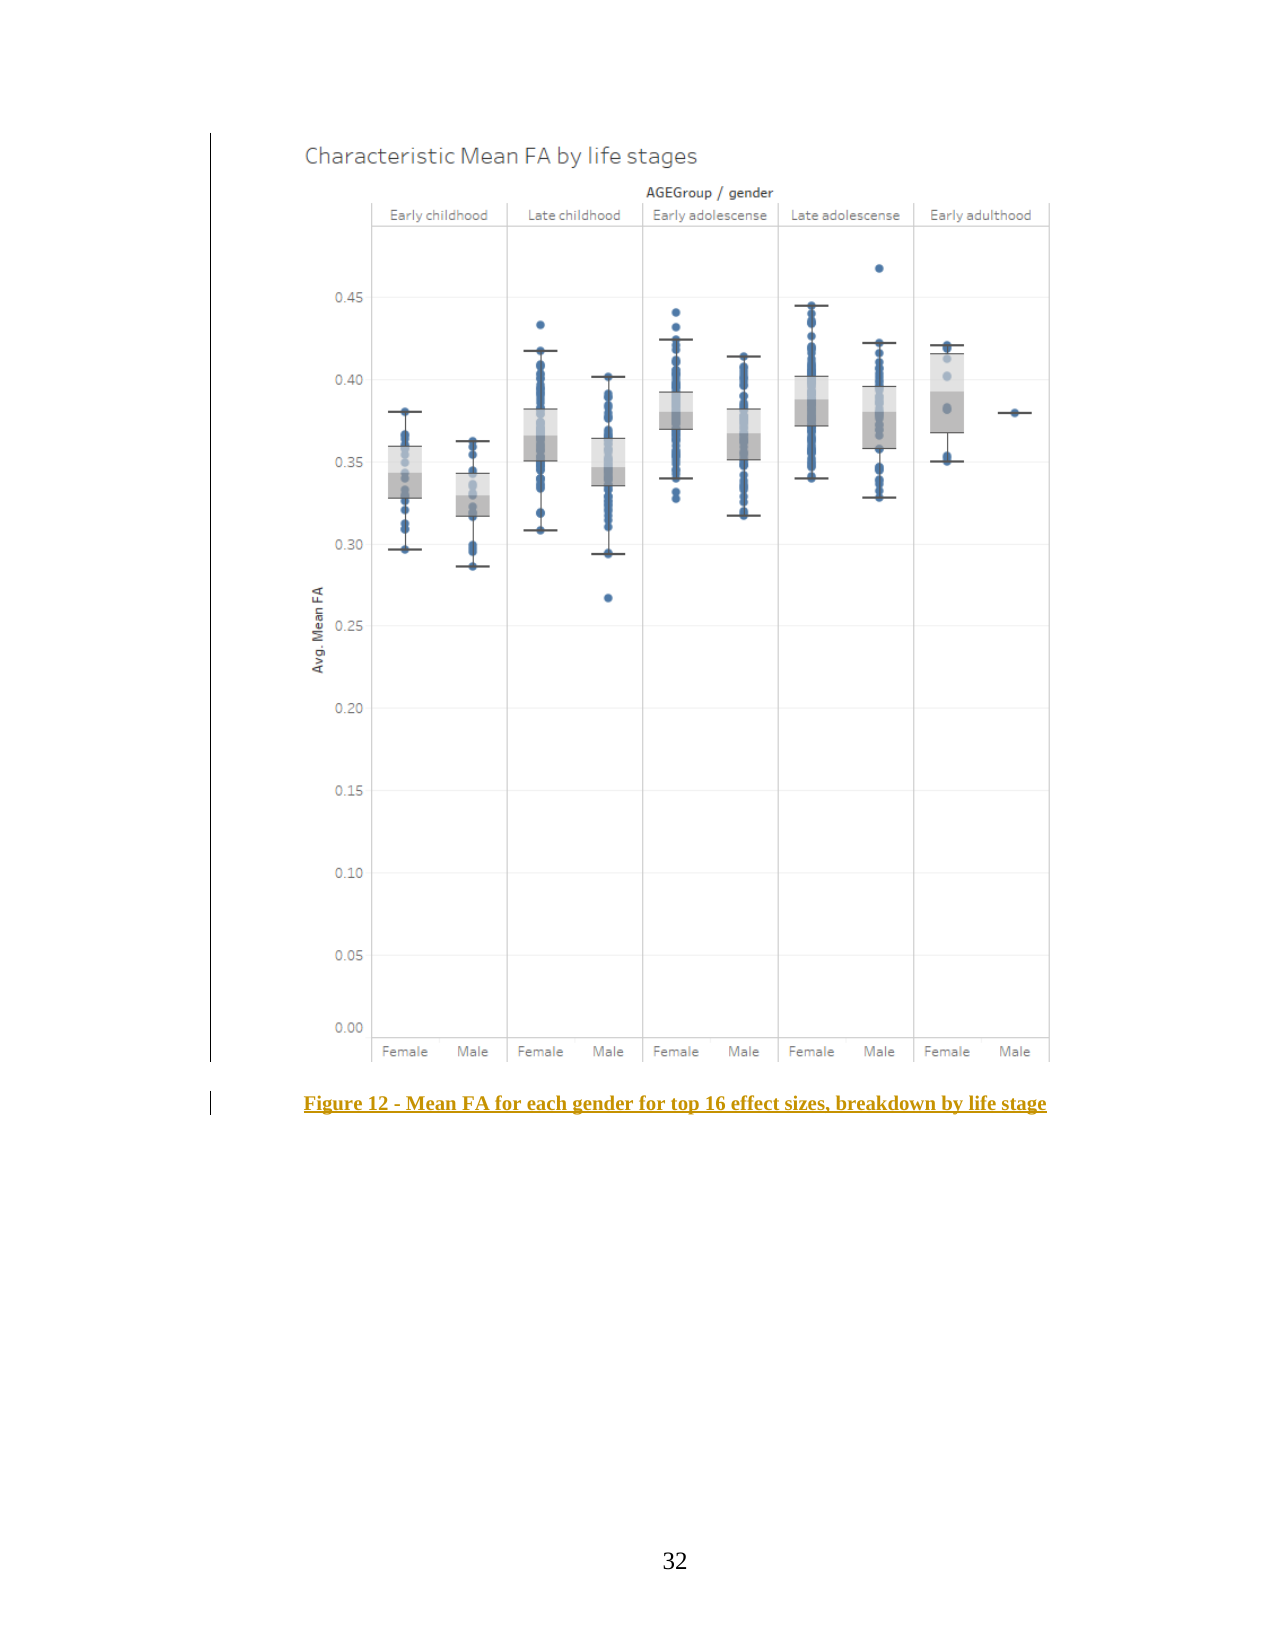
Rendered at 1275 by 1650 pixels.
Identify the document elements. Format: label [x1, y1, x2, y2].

picture [300, 132, 1050, 1062]
